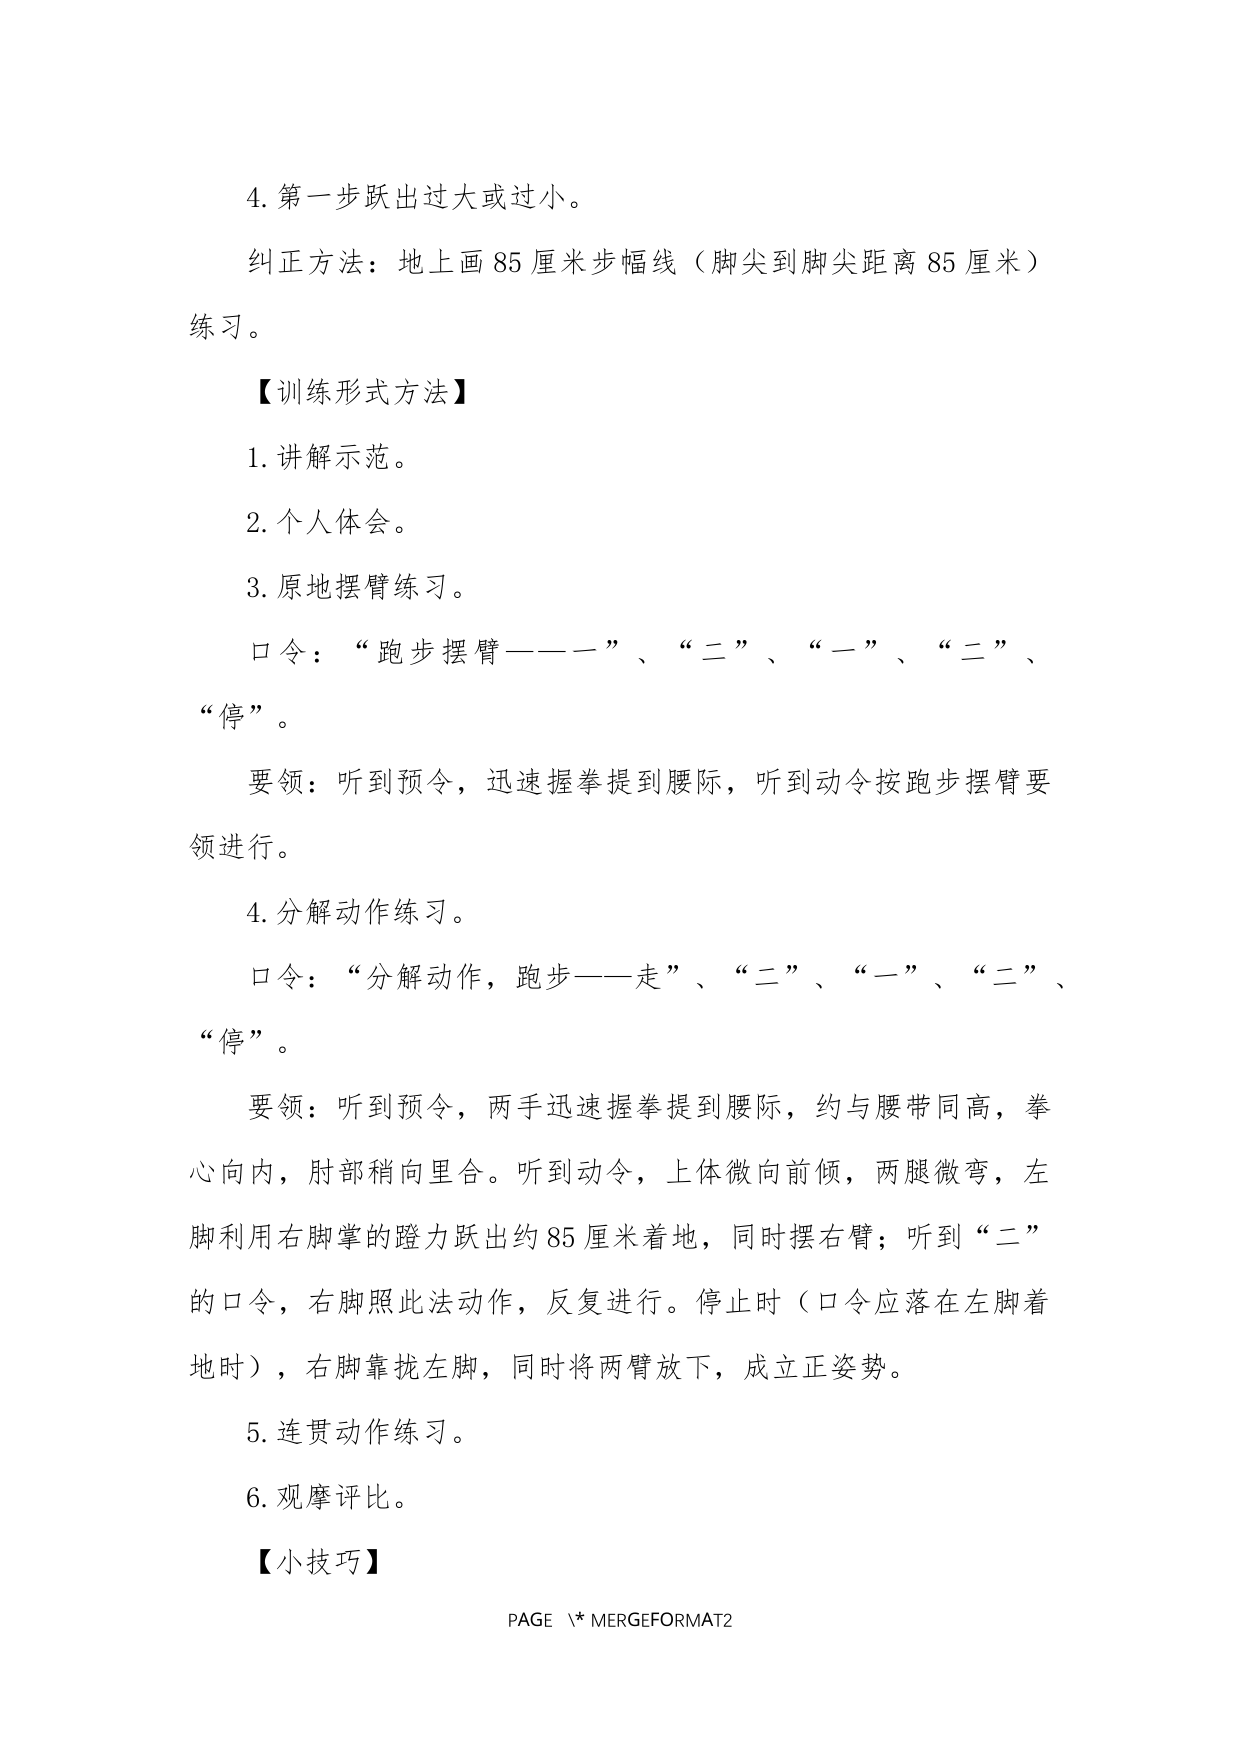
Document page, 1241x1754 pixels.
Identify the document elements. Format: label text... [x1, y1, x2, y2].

text 5.连贯动作练习。 [187, 1397, 1053, 1462]
text 4.第一步跃出过大或过小。 [187, 162, 1053, 227]
text 要领：听到预令，两手迅速握拳提到腰际，约与腰带同高，拳心向内，肘部稍向里合。听到动令，上体微向前倾，两腿微弯，左脚利用右脚掌的蹬力跃出约85厘米着地，同时摆右臂；听到“二”的口令，右脚照此法动作，反复进行。停止时（口令应落在左脚着地时），右脚靠拢左脚，同时将两臂放下，成立正姿势。 [187, 1072, 1053, 1397]
text 【训练形式方法】 [187, 357, 1053, 422]
text 口令：“跑步摆臂——一”、“二”、“一”、“二”、“停”。 [187, 617, 1053, 747]
text 【小技巧】 [187, 1527, 1053, 1592]
text 6.观摩评比。 [187, 1462, 1053, 1527]
text 2.个人体会。 [187, 487, 1053, 552]
text 4.分解动作练习。 [187, 877, 1053, 942]
text 纠正方法：地上画85厘米步幅线（脚尖到脚尖距离85厘米）练习。 [187, 227, 1053, 357]
text 1.讲解示范。 [187, 422, 1053, 487]
text 口令：“分解动作，跑步——走”、“二”、“一”、“二”、“停”。 [187, 942, 1053, 1072]
text 3.原地摆臂练习。 [187, 552, 1053, 617]
text 要领：听到预令，迅速握拳提到腰际，听到动令按跑步摆臂要领进行。 [187, 747, 1053, 877]
